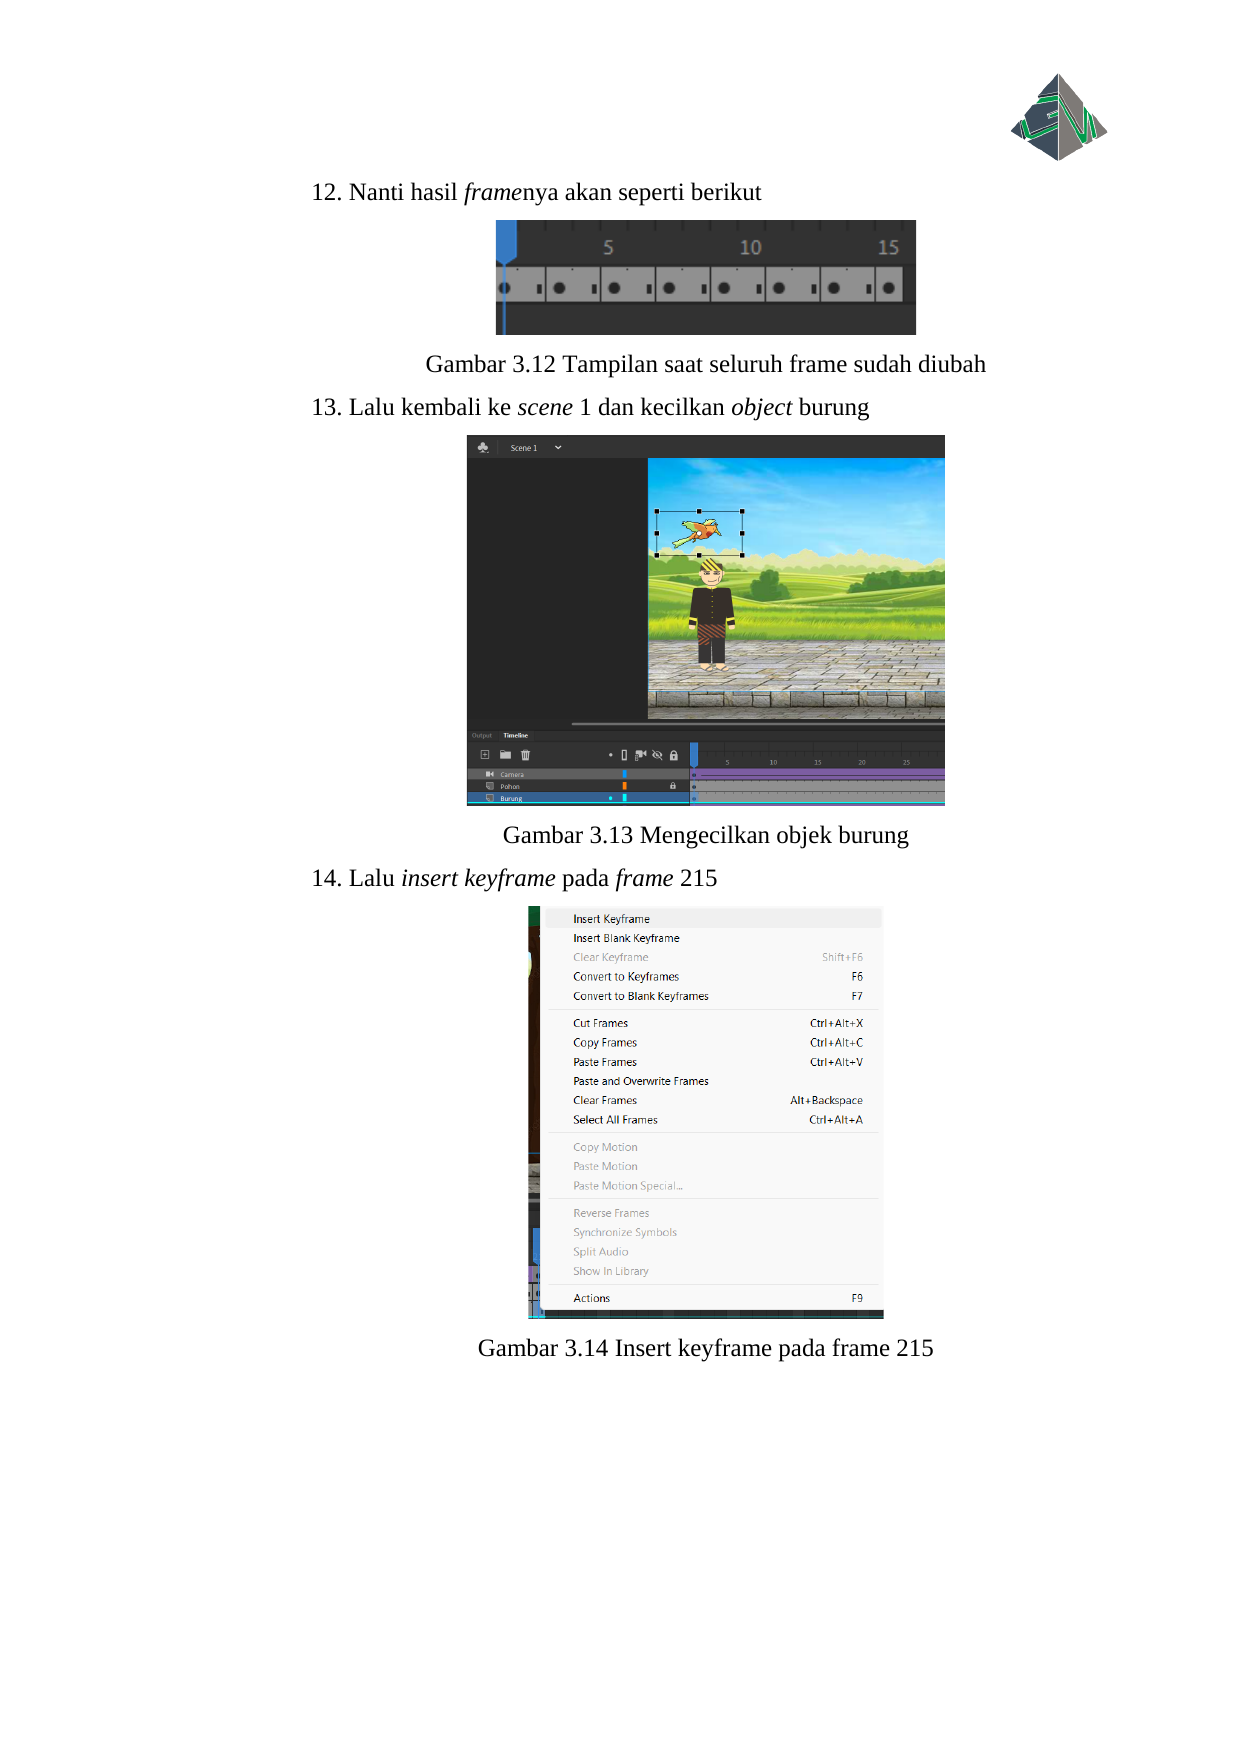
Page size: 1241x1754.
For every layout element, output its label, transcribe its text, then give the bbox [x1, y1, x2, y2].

list Lalu insert keyframe pada frame 215 [311, 863, 1063, 892]
picture [495, 220, 917, 335]
picture [1010, 73, 1108, 161]
list Lalu kembali ke scene 1 dan kecilkan object burung [311, 392, 1063, 421]
picture [528, 906, 884, 1319]
picture [466, 435, 945, 806]
list Nanti hasil framenya akan seperti berikut [311, 177, 1063, 206]
subtitle Mengecilkan objek burung [348, 820, 1063, 849]
subtitle Insert keyframe pada frame 215 [348, 1333, 1063, 1362]
subtitle Tampilan saat seluruh frame sudah diubah [348, 349, 1063, 377]
